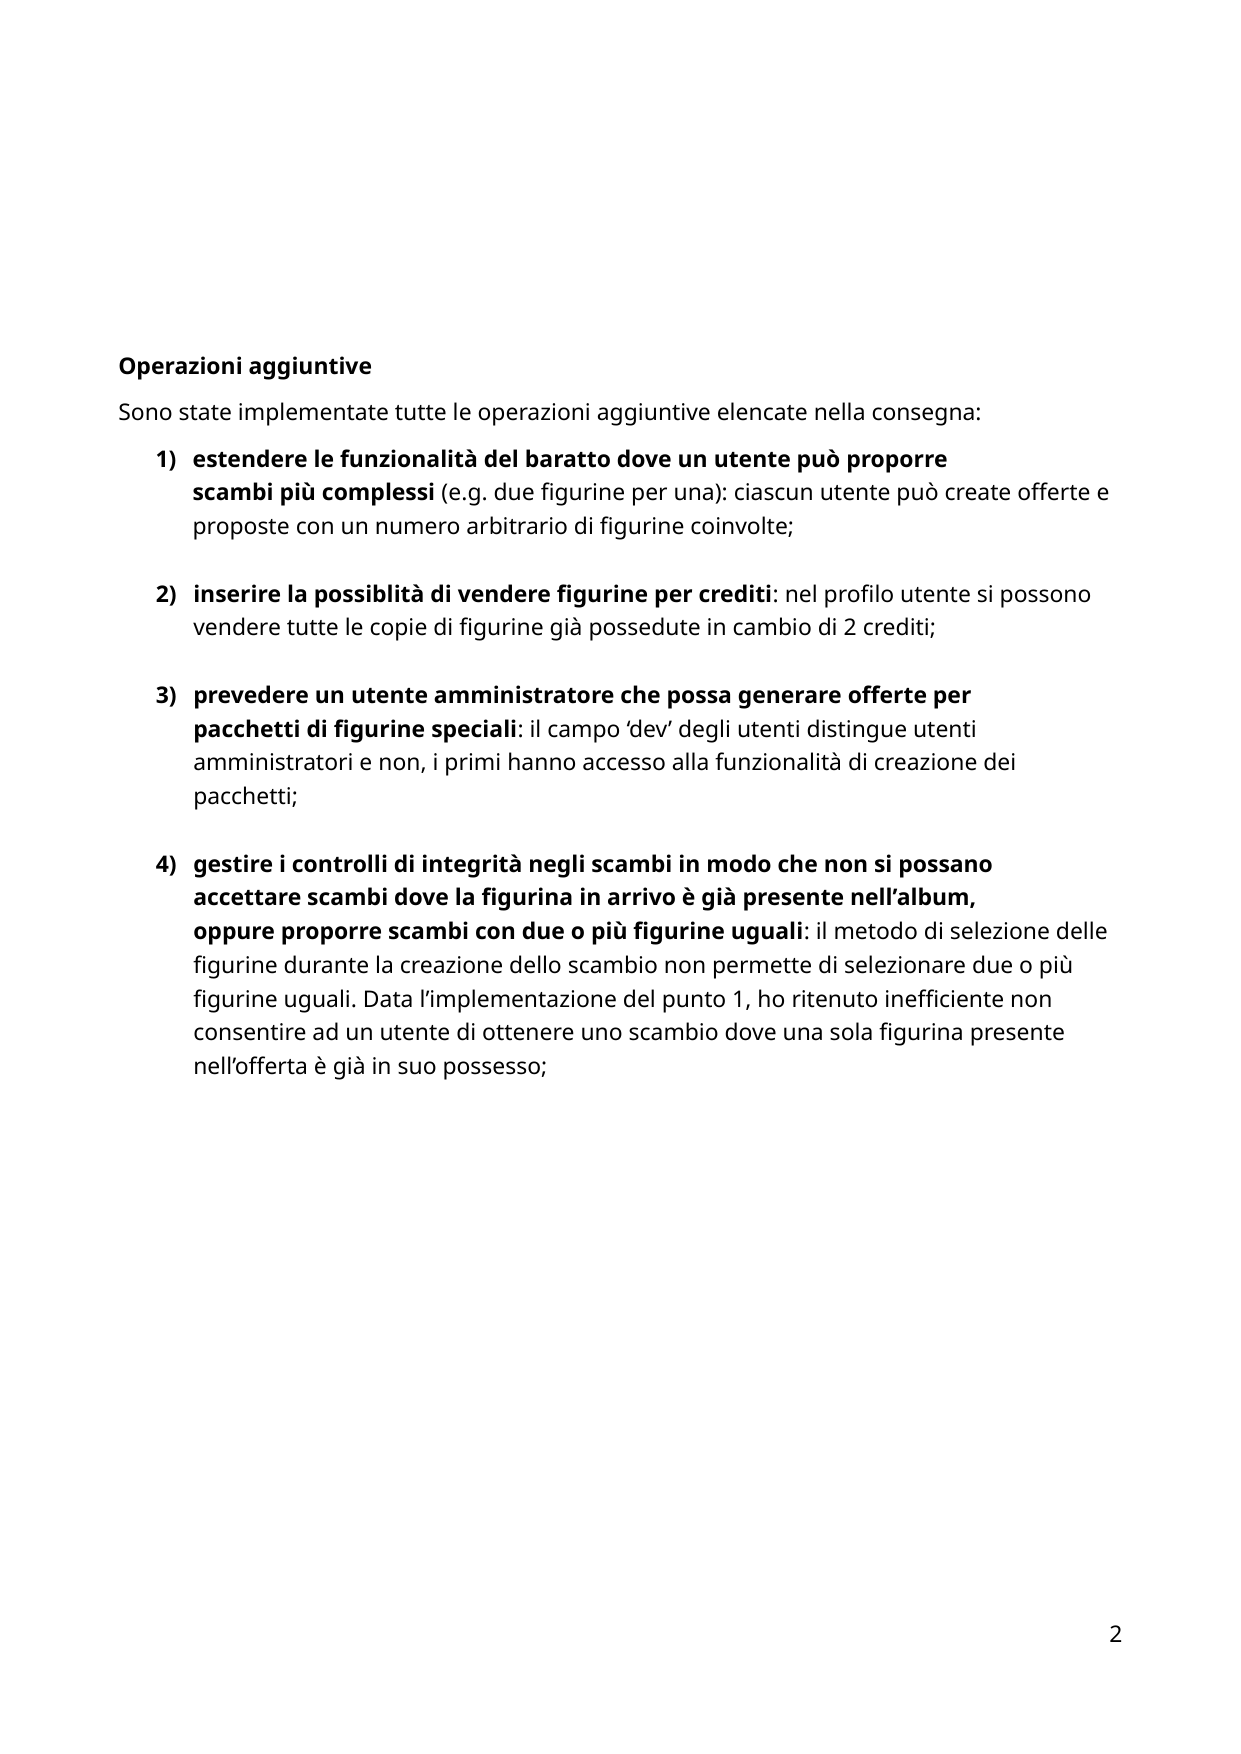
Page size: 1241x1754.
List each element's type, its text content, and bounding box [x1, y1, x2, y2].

list estendere le funzionalità del baratto dove un utente può proporre scambi più complessi (e.g. due figurine per una): ciascun utente può create offerte e proposte con un numero arbitrario di figurine coinvolte; [155, 443, 1122, 541]
list inserire la possiblità di vendere figurine per crediti: nel profilo utente si possono vendere tutte le copie di figurine già possedute in cambio di 2 crediti; [156, 578, 1122, 643]
list prevedere un utente amministratore che possa generare offerte per pacchetti di figurine speciali: il campo ‘dev’ degli utenti distingue utenti amministratori e non, i primi hanno accesso alla funzionalità di creazione dei pacchetti; [156, 679, 1122, 811]
text Operazioni aggiuntive [118, 350, 1122, 381]
text Sono state implementate tutte le operazioni aggiuntive elencate nella consegna: [118, 396, 1122, 428]
list gestire i controlli di integrità negli scambi in modo che non si possano accettare scambi dove la figurina in arrivo è già presente nell’album, oppure proporre scambi con due o più figurine uguali: il metodo di selezione delle figurine durante la creazione dello scambio non permette di selezionare due o più figurine uguali. Data l’implementazione del punto 1, ho ritenuto inefficiente non consentire ad un utente di ottenere uno scambio dove una sola figurina presente nell’offerta è già in suo possesso; [156, 848, 1122, 1115]
